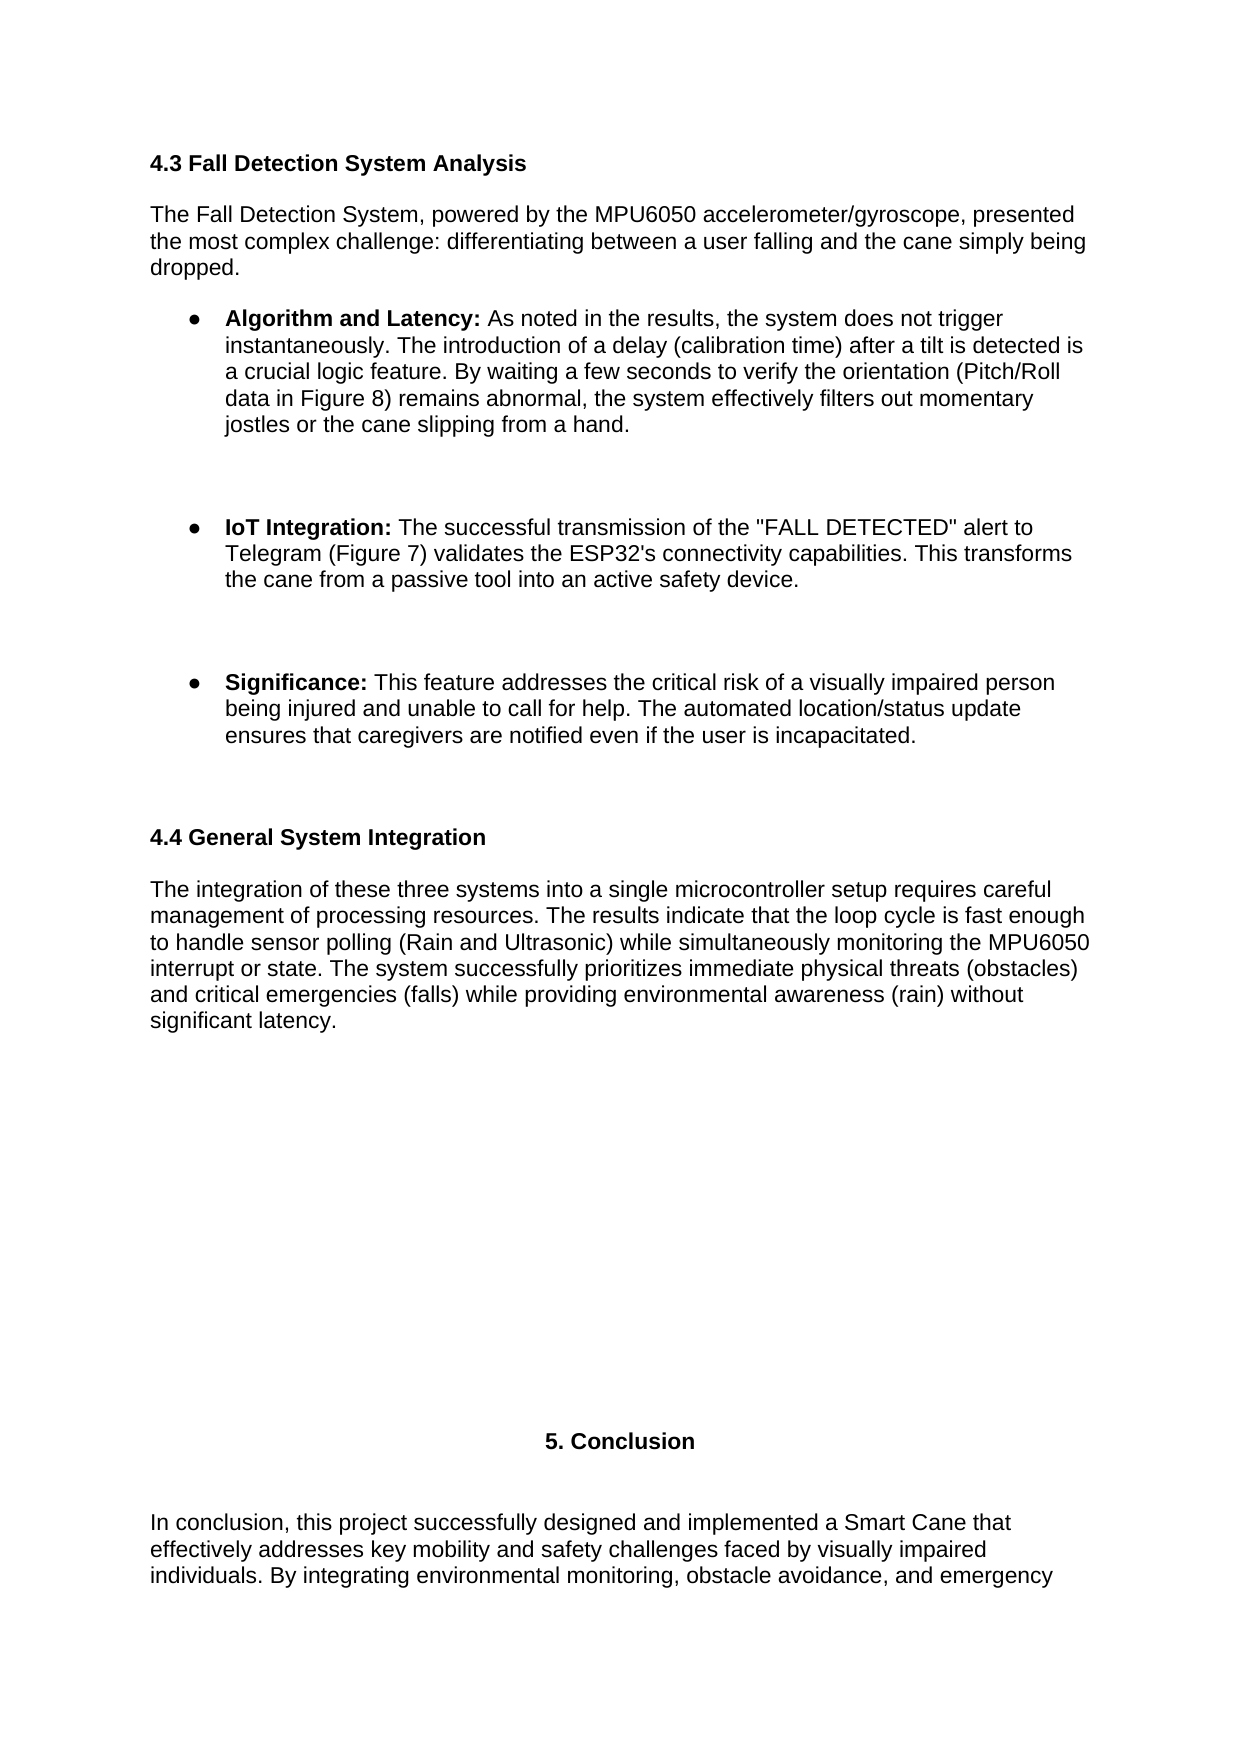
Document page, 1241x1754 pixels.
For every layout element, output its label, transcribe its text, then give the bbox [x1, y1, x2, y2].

list IoT Integration: The successful transmission of the "FALL DETECTED" alert to Telegram (Figure 7) validates the ESP32's connectivity capabilities. This transforms the cane from a passive tool into an active safety device. [187, 513, 1090, 593]
text The integration of these three systems into a single microcontroller setup requires careful management of processing resources. The results indicate that the loop cycle is fast enough to handle sensor polling (Rain and Ultrasonic) while simultaneously monitoring the MPU6050 interrupt or state. The system successfully prioritizes immediate physical threats (obstacles) and critical emergencies (falls) while providing environmental awareness (rain) without significant latency. [150, 876, 1090, 1034]
subtitle 5. Conclusion [150, 1428, 1090, 1454]
list Algorithm and Latency: As noted in the results, the system does not trigger instantaneously. The introduction of a delay (calibration time) after a tilt is detected is a crucial logic feature. By waiting a few seconds to verify the orientation (Pitch/Roll data in Figure 8) remains abnormal, the system effectively filters out momentary jostles or the cane slipping from a hand. [187, 305, 1090, 437]
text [150, 1509, 1090, 1588]
list Significance: This feature addresses the critical risk of a visually impaired person being injured and unable to call for help. The automated location/status update ensures that caregivers are notified even if the user is incapacitated. [187, 669, 1090, 748]
subtitle 4.4 General System Integration [150, 824, 1090, 851]
subtitle 4.3 Fall Detection System Analysis [150, 150, 1090, 176]
text The Fall Detection System, powered by the MPU6050 accelerometer/gyroscope, presented the most complex challenge: differentiating between a user falling and the cane simply being dropped. [150, 201, 1090, 280]
